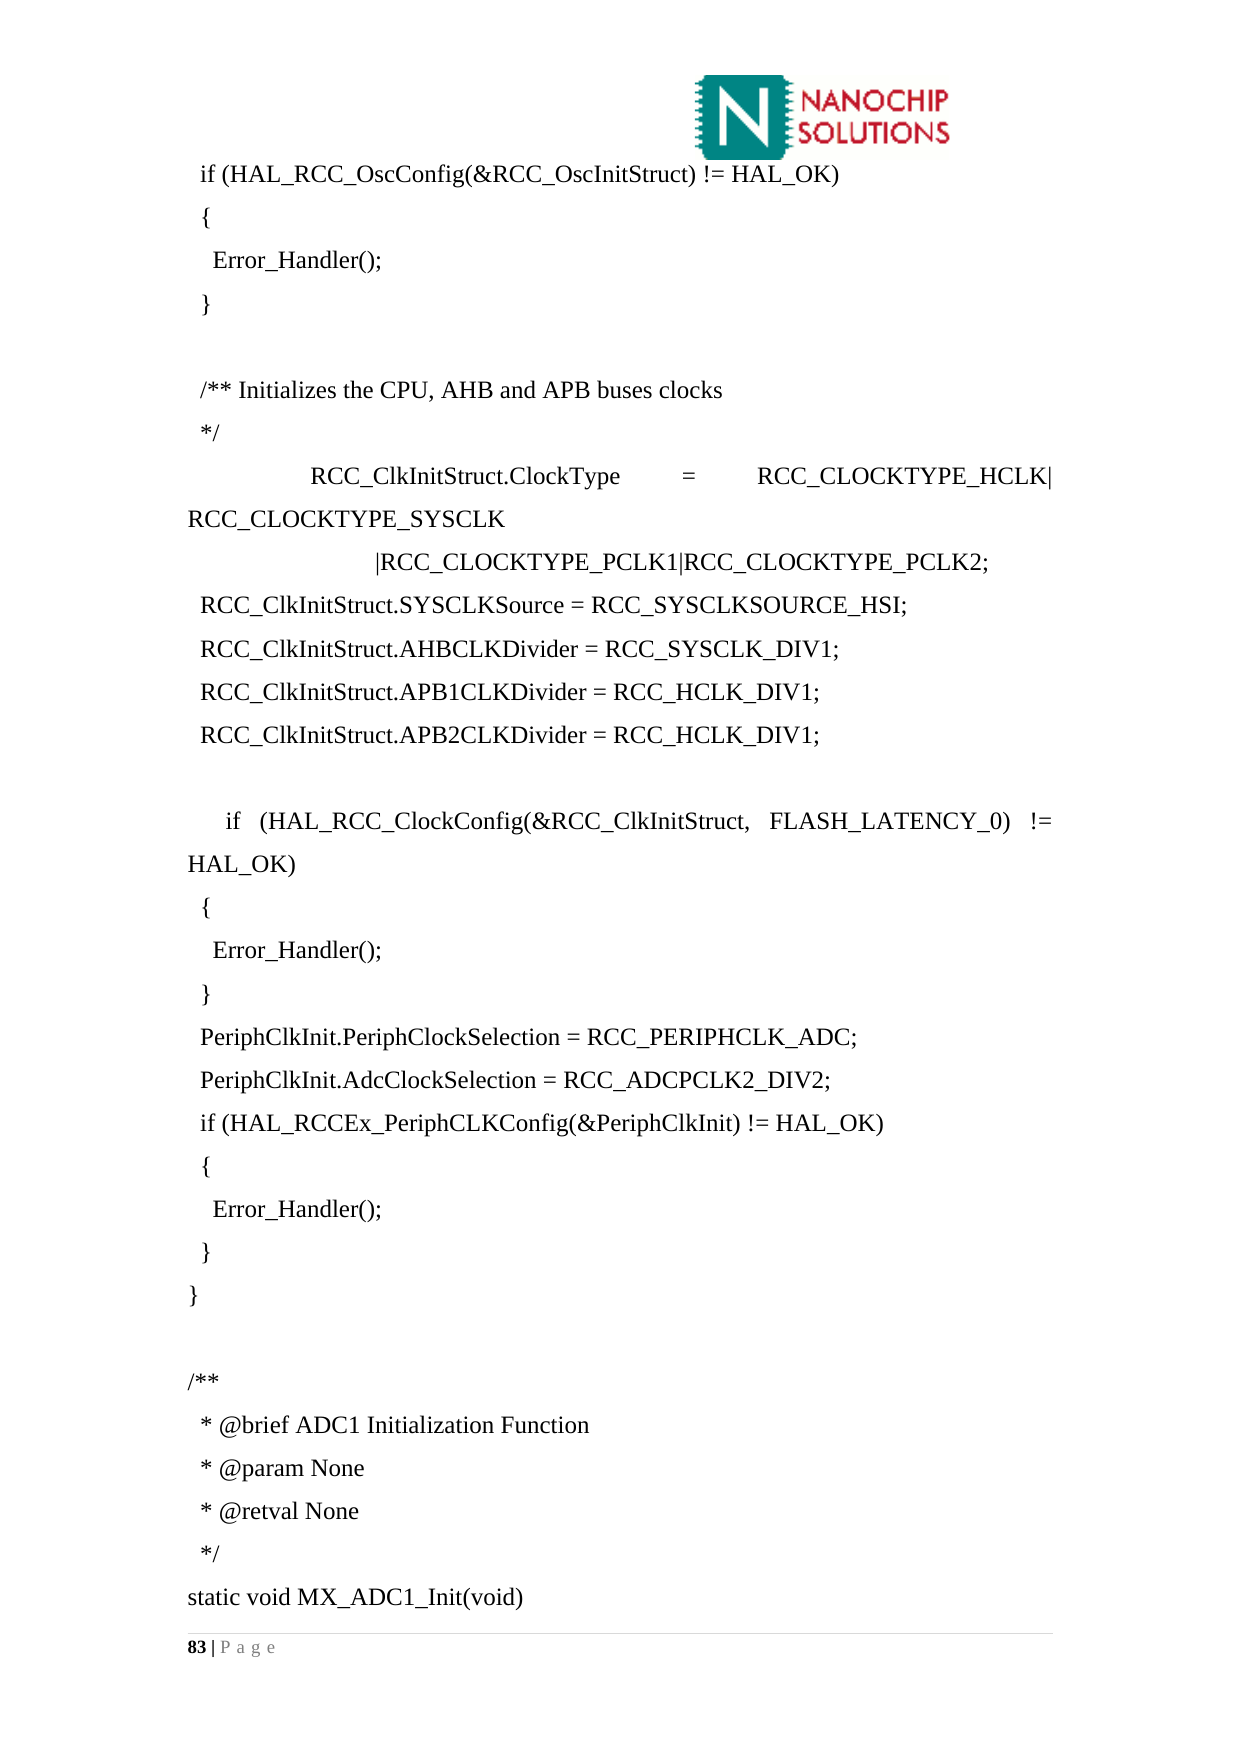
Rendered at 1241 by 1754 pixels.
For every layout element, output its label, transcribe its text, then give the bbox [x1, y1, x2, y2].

text Error_Handler(); [187, 246, 1053, 274]
text * @brief ADC1 Initialization Function [187, 1410, 1053, 1439]
text RCC_ClkInitStruct.APB1CLKDivider = RCC_HCLK_DIV1; [187, 677, 1053, 706]
text */ [187, 1539, 1053, 1568]
text RCC_ClkInitStruct.APB2CLKDivider = RCC_HCLK_DIV1; [187, 720, 1053, 749]
text /** Initializes the CPU, AHB and APB buses clocks [187, 375, 1053, 404]
text RCC_ClkInitStruct.ClockType = RCC_CLOCKTYPE_HCLK|RCC_CLOCKTYPE_SYSCLK [187, 461, 1053, 533]
text { [187, 1151, 1053, 1180]
text PeriphClkInit.PeriphClockSelection = RCC_PERIPHCLK_ADC; [187, 1022, 1053, 1051]
text { [187, 202, 1053, 231]
text RCC_ClkInitStruct.SYSCLKSource = RCC_SYSCLKSOURCE_HSI; [187, 591, 1053, 619]
text |RCC_CLOCKTYPE_PCLK1|RCC_CLOCKTYPE_PCLK2; [187, 547, 1053, 576]
text */ [187, 418, 1053, 447]
text Error_Handler(); [187, 936, 1053, 964]
text /** [187, 1367, 1053, 1396]
text RCC_ClkInitStruct.AHBCLKDivider = RCC_SYSCLK_DIV1; [187, 634, 1053, 662]
text PeriphClkInit.AdcClockSelection = RCC_ADCPCLK2_DIV2; [187, 1065, 1053, 1094]
text Error_Handler(); [187, 1194, 1053, 1223]
text static void MX_ADC1_Init(void) [187, 1582, 1053, 1611]
text if (HAL_RCC_OscConfig(&RCC_OscInitStruct) != HAL_OK) [187, 159, 1053, 188]
text * @param None [187, 1453, 1053, 1482]
text if (HAL_RCCEx_PeriphCLKConfig(&PeriphClkInit) != HAL_OK) [187, 1108, 1053, 1137]
picture [694, 75, 950, 160]
text } [187, 979, 1053, 1007]
text { [187, 892, 1053, 921]
text if (HAL_RCC_ClockConfig(&RCC_ClkInitStruct, FLASH_LATENCY_0) != HAL_OK) [187, 806, 1053, 878]
text * @retval None [187, 1496, 1053, 1525]
text } [187, 1237, 1053, 1266]
text } [187, 289, 1053, 317]
text } [187, 1281, 1053, 1309]
